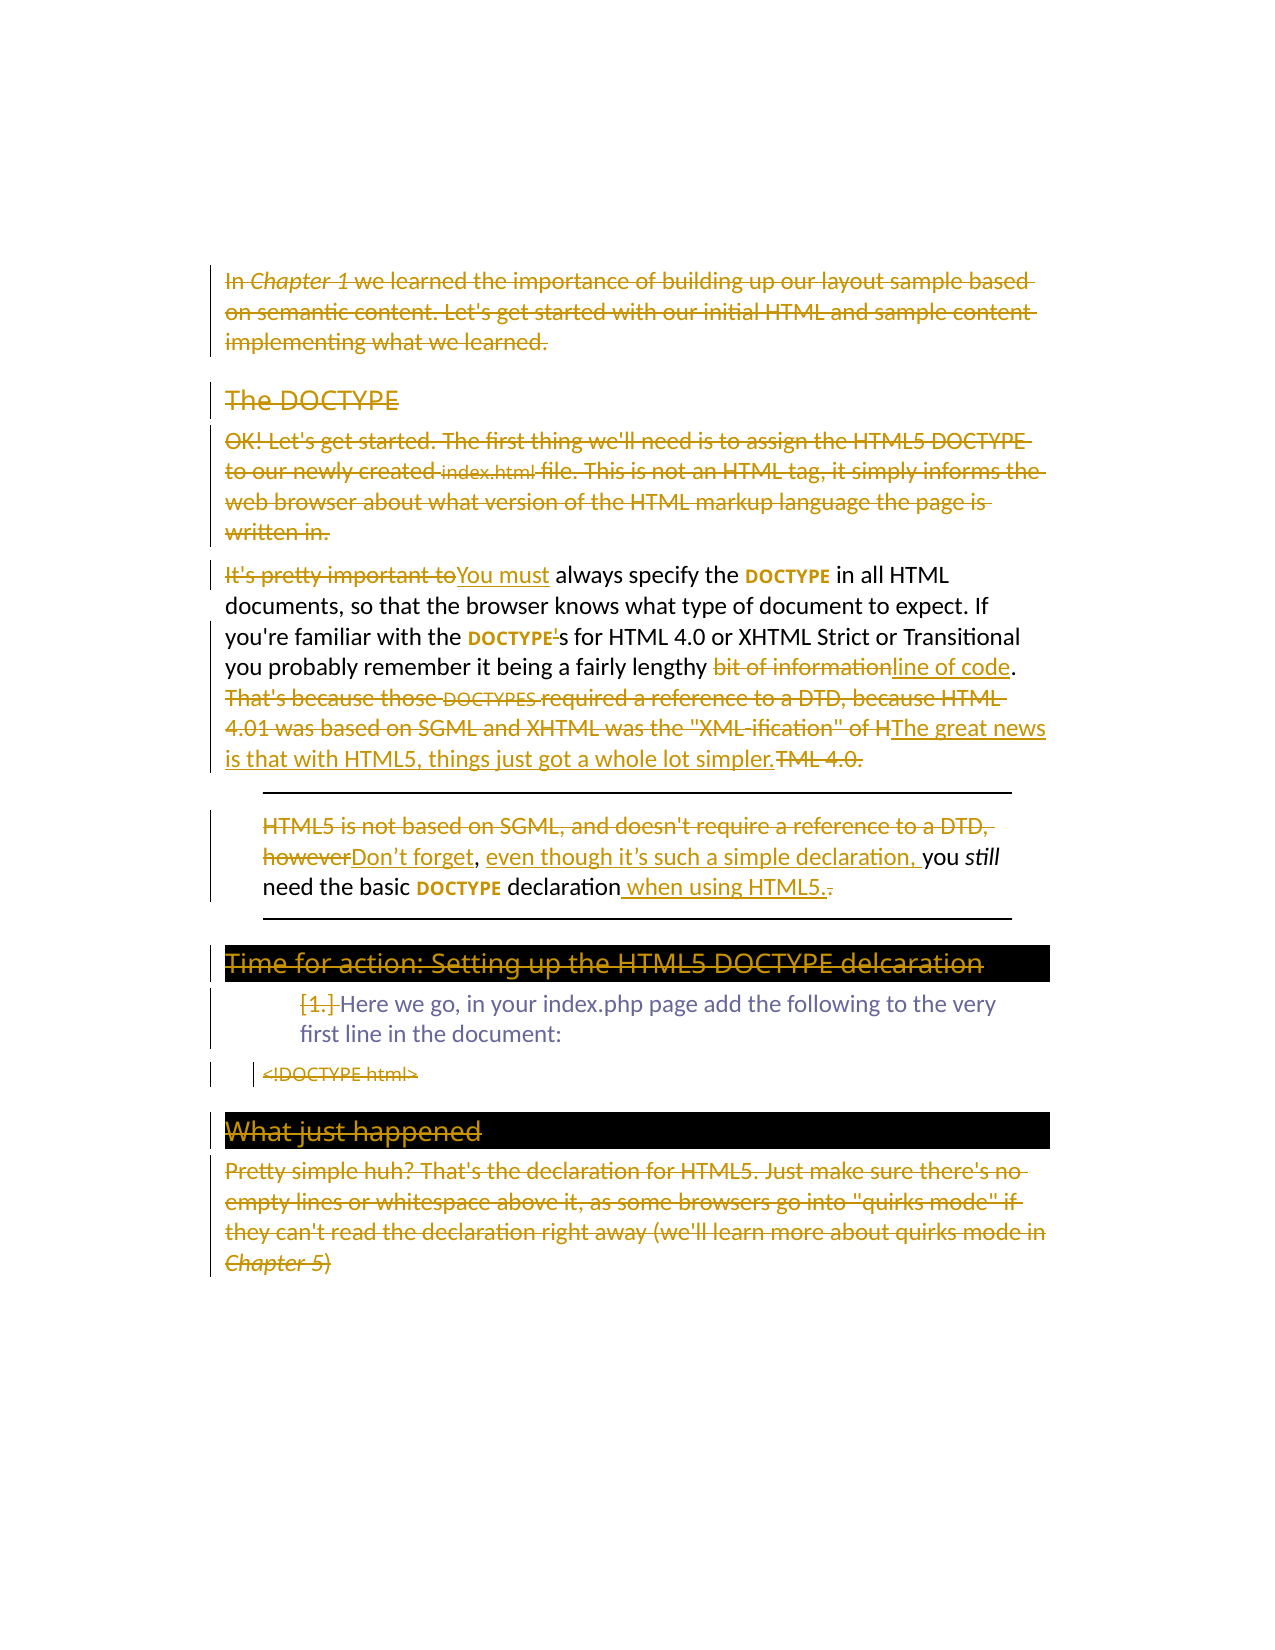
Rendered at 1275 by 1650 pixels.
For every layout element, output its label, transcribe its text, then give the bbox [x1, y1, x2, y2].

subtitle , you still need the basic DOCTYPE declaration [262, 794, 1012, 920]
text always specify the DOCTYPE in all HTML documents, so that the browser knows what type of document to expect. If you're familiar with the DOCTYPEs for HTML 4.0 or XHTML Strict or Transitional you probably remember it being a fairly lengthy . [225, 559, 1050, 773]
